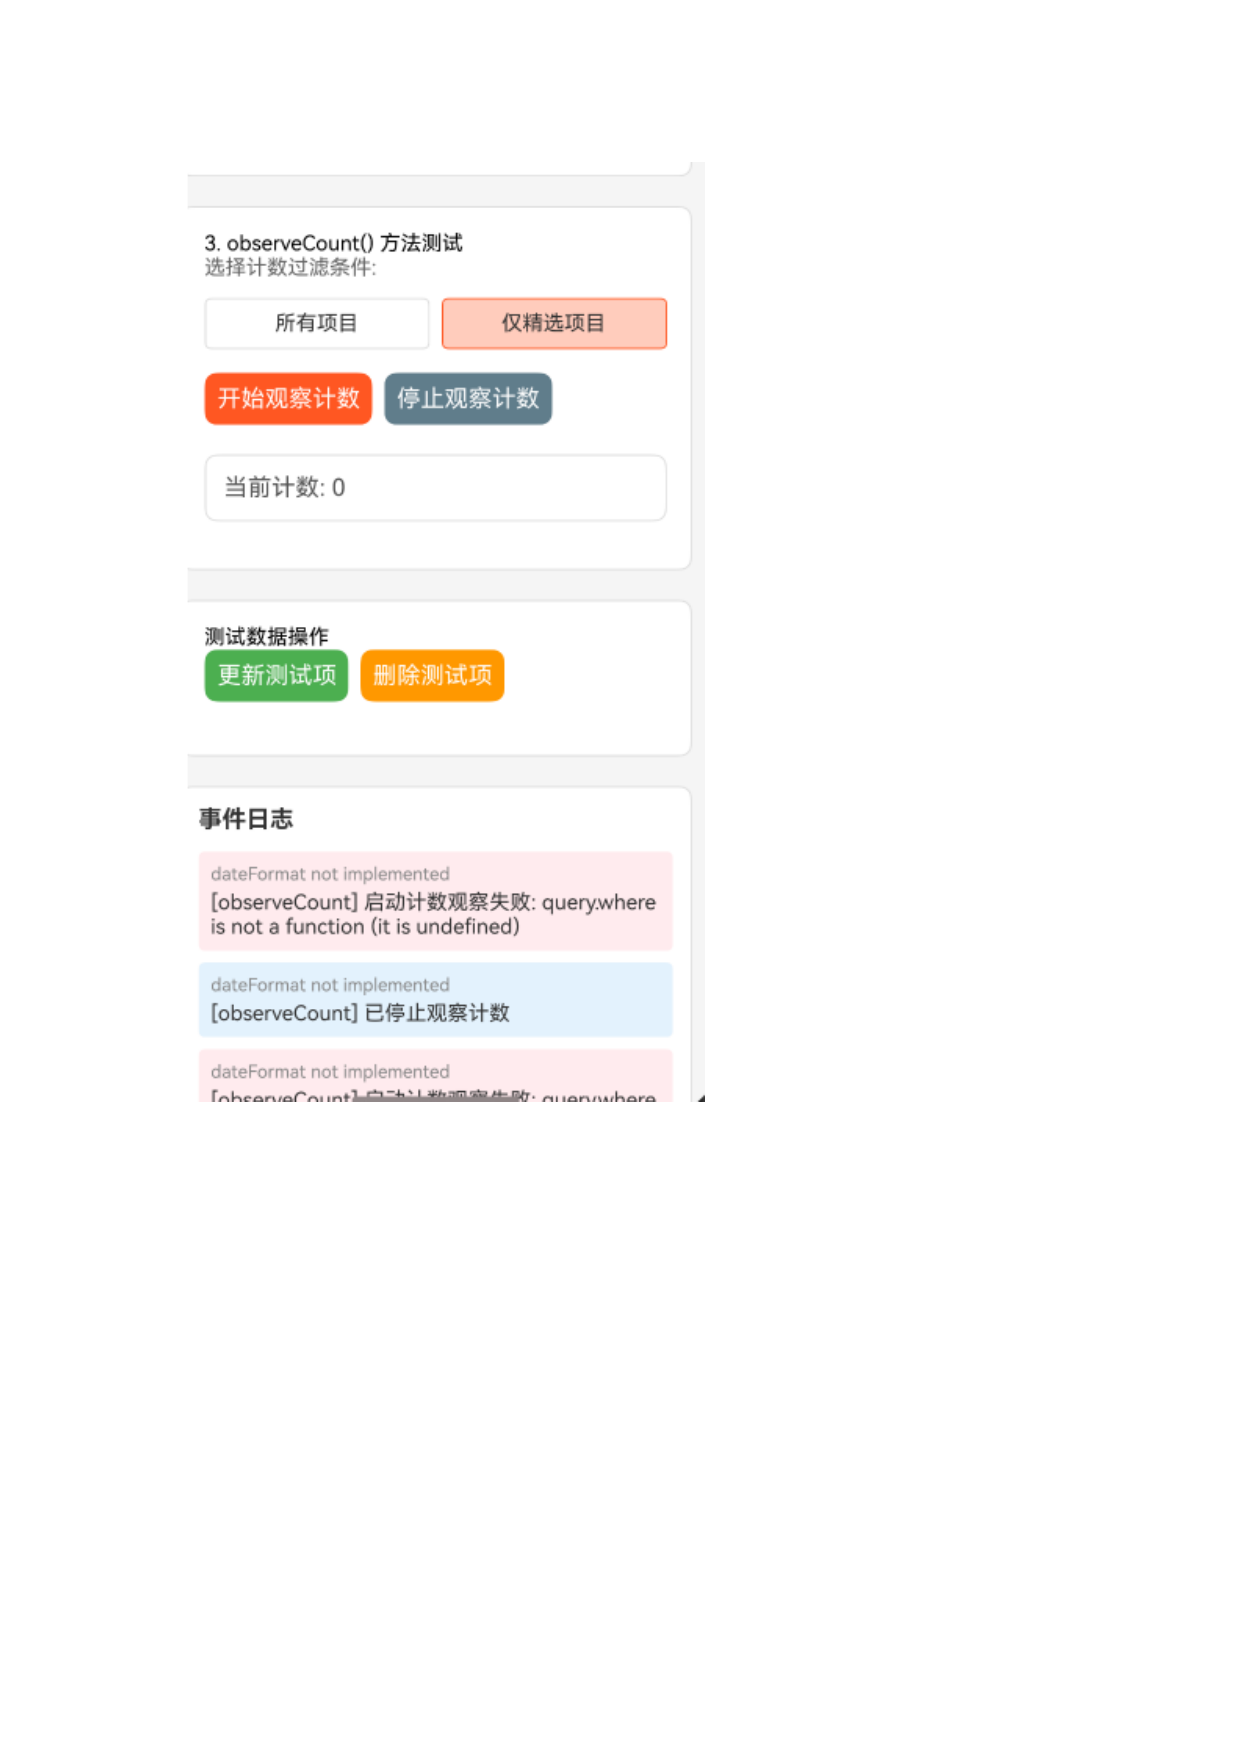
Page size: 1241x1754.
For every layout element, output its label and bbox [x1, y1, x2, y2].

picture [187, 162, 705, 1102]
